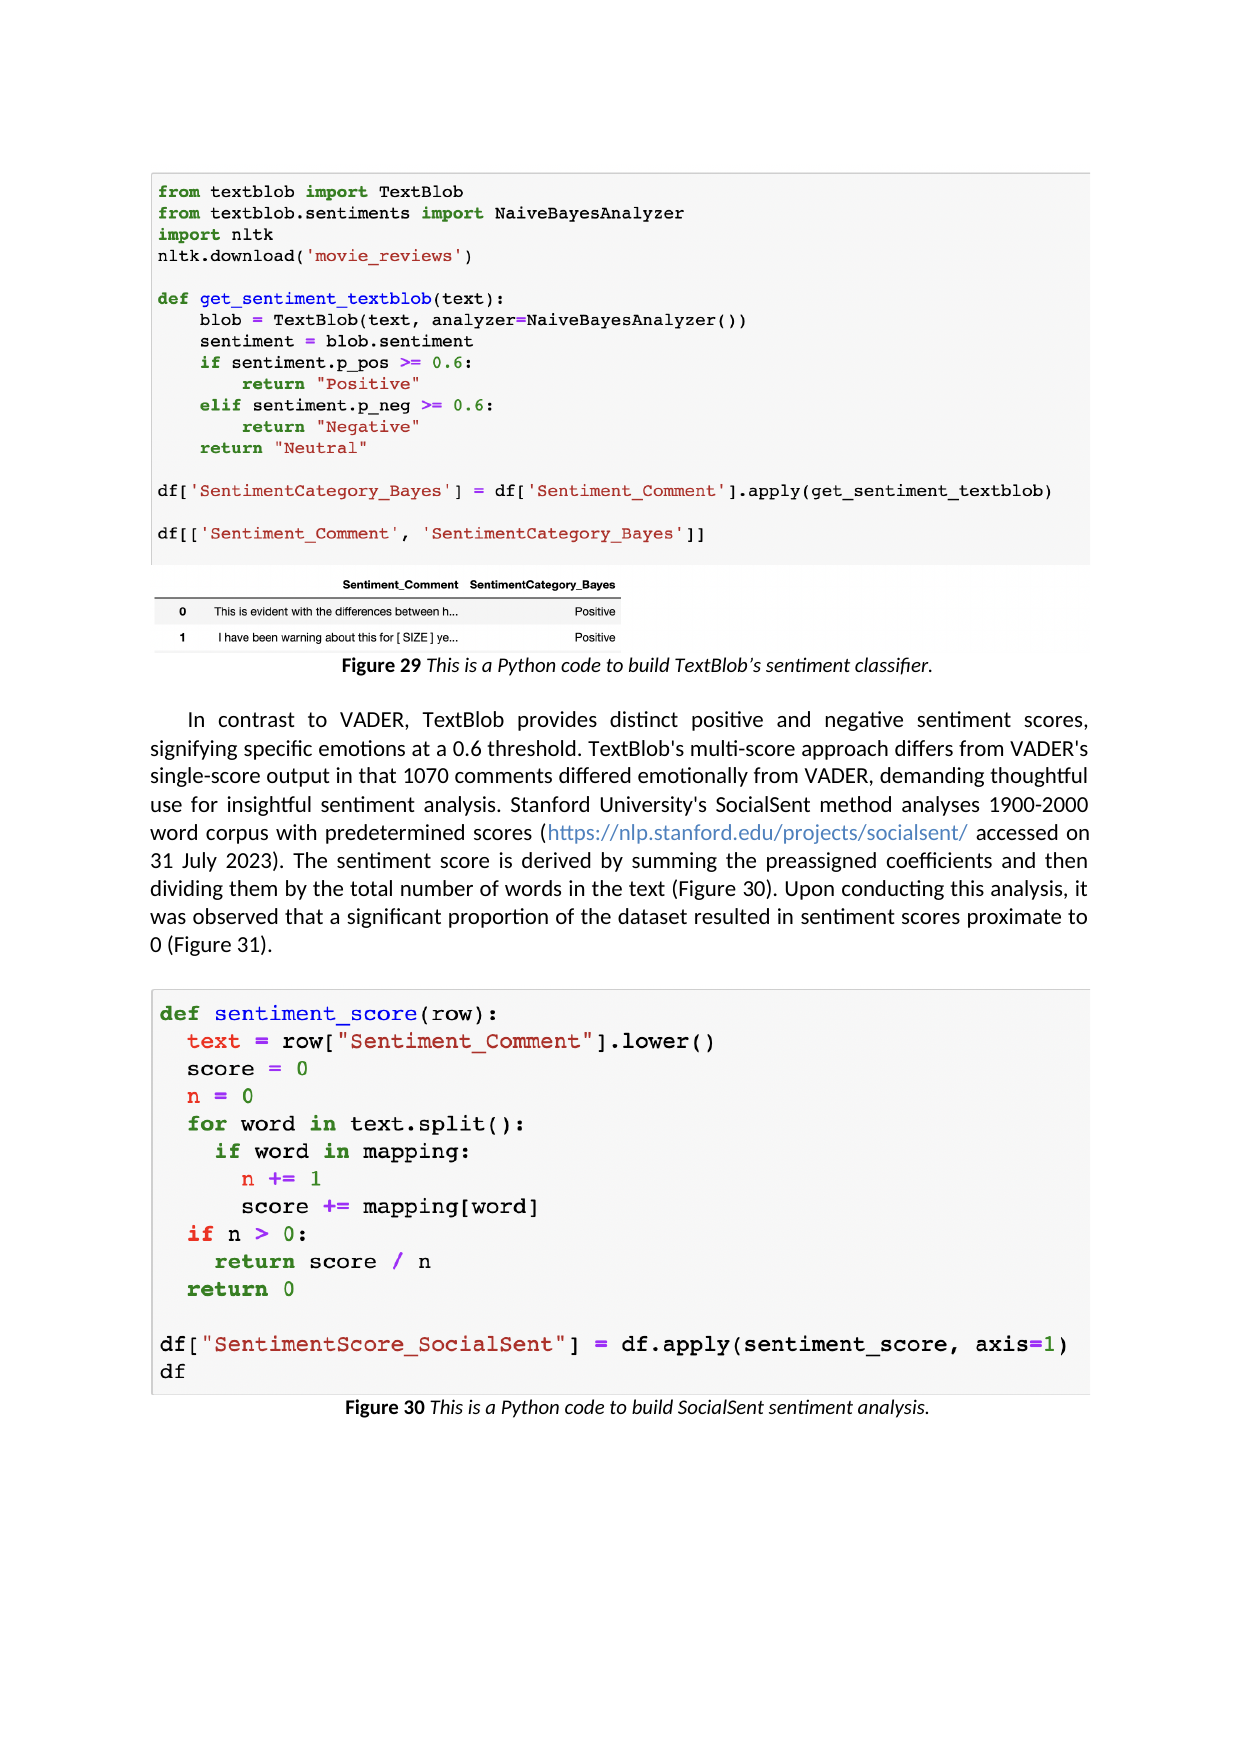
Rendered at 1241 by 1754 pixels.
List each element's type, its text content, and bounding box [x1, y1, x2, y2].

text Figure 29 This is a Python code to build TextBlob’s sentiment classifier. [150, 653, 1090, 678]
text Figure 30 This is a Python code to build SocialSent sentiment analysis. [150, 1395, 1090, 1420]
picture [150, 985, 1091, 1395]
text In contrast to VADER, TextBlob provides distinct positive and negative sentiment scores, signifying specific emotions at a 0.6 threshold. TextBlob's multi-score approach differs from VADER's single-score output in that 1070 comments differed emotionally from VADER, demanding thoughtful use for insightful sentiment analysis. Stanford University's SocialSent method analyses 1900-2000 word corpus with predetermined scores (https://nlp.stanford.edu/projects/socialsent/ accessed on 31 July 2023). The sentiment score is derived by summing the preassigned coefficients and then dividing them by the total number of words in the text (Figure 30). Upon conducting this analysis, it was observed that a significant proportion of the dataset resulted in sentiment scores proximate to 0 (Figure 31). [150, 706, 1090, 958]
picture [150, 164, 1091, 653]
